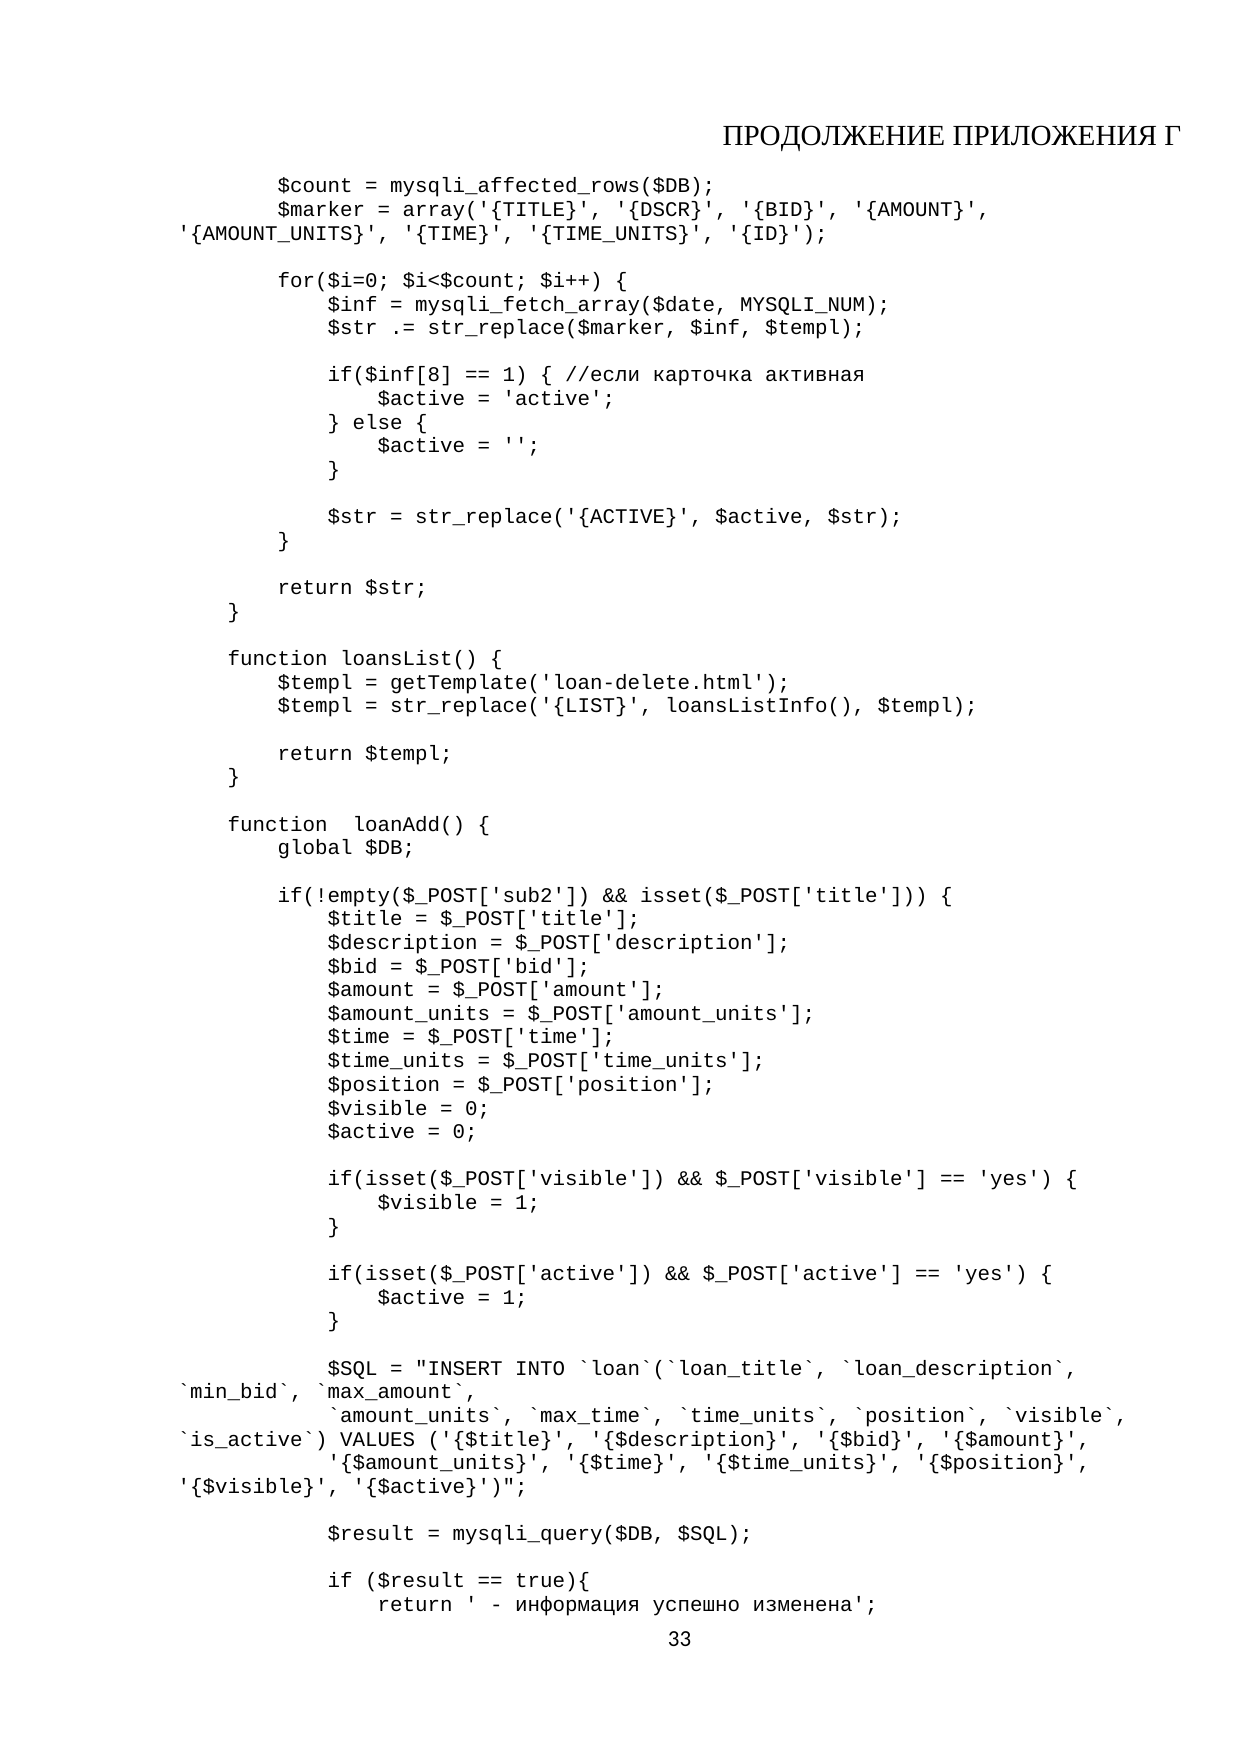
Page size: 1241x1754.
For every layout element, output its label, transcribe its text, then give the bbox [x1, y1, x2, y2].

text $result = mysqli_query($DB, $SQL); [177, 1523, 1181, 1547]
text ПРОДОЛЖЕНИЕ ПРИЛОЖЕНИЯ Г [177, 118, 1181, 152]
text $str .= str_replace($marker, $inf, $templ); [177, 317, 1181, 341]
text '{$amount_units}', '{$time}', '{$time_units}', '{$position}', '{$visible}', '{$active}')"; [177, 1452, 1181, 1499]
text if(isset($_POST['visible']) && $_POST['visible'] == 'yes') { [177, 1168, 1181, 1192]
text } [177, 459, 1181, 483]
text } [177, 766, 1181, 790]
text `amount_units`, `max_time`, `time_units`, `position`, `visible`, `is_active`) VALUES ('{$title}', '{$description}', '{$bid}', '{$amount}', [177, 1405, 1181, 1452]
text return ' - информация успешно изменена'; [177, 1594, 1181, 1618]
text return $str; [177, 577, 1181, 601]
text } [177, 1216, 1181, 1239]
text } else { [177, 412, 1181, 435]
text $active = 'active'; [177, 388, 1181, 412]
text $amount = $_POST['amount']; [177, 979, 1181, 1003]
text $active = 0; [177, 1121, 1181, 1145]
text function loanAdd() { [177, 814, 1181, 837]
text $SQL = "INSERT INTO `loan`(`loan_title`, `loan_description`, `min_bid`, `max_amount`, [177, 1358, 1181, 1405]
text $inf = mysqli_fetch_array($date, MYSQLI_NUM); [177, 293, 1181, 317]
text global $DB; [177, 837, 1181, 861]
text for($i=0; $i<$count; $i++) { [177, 270, 1181, 293]
text $str = str_replace('{ACTIVE}', $active, $str); [177, 506, 1181, 530]
text $bid = $_POST['bid']; [177, 956, 1181, 979]
text if ($result == true){ [177, 1570, 1181, 1594]
text function loansList() { [177, 648, 1181, 672]
text if(isset($_POST['active']) && $_POST['active'] == 'yes') { [177, 1263, 1181, 1287]
text $templ = str_replace('{LIST}', loansListInfo(), $templ); [177, 696, 1181, 719]
text $time = $_POST['time']; [177, 1027, 1181, 1050]
text $visible = 0; [177, 1097, 1181, 1121]
text } [177, 601, 1181, 624]
text $title = $_POST['title']; [177, 908, 1181, 932]
text if(!empty($_POST['sub2']) && isset($_POST['title'])) { [177, 885, 1181, 908]
text } [177, 530, 1181, 554]
text $active = 1; [177, 1287, 1181, 1310]
text $visible = 1; [177, 1192, 1181, 1216]
text $templ = getTemplate('loan-delete.html'); [177, 672, 1181, 696]
text $description = $_POST['description']; [177, 932, 1181, 956]
text } [177, 1310, 1181, 1334]
text $active = ''; [177, 435, 1181, 459]
text $time_units = $_POST['time_units']; [177, 1050, 1181, 1074]
text return $templ; [177, 743, 1181, 766]
text $position = $_POST['position']; [177, 1074, 1181, 1097]
text $count = mysqli_affected_rows($DB); [177, 175, 1181, 199]
text $amount_units = $_POST['amount_units']; [177, 1003, 1181, 1027]
text $marker = array('{TITLE}', '{DSCR}', '{BID}', '{AMOUNT}', '{AMOUNT_UNITS}', '{TIME}', '{TIME_UNITS}', '{ID}'); [177, 199, 1181, 246]
text if($inf[8] == 1) { //если карточка активная [177, 364, 1181, 388]
